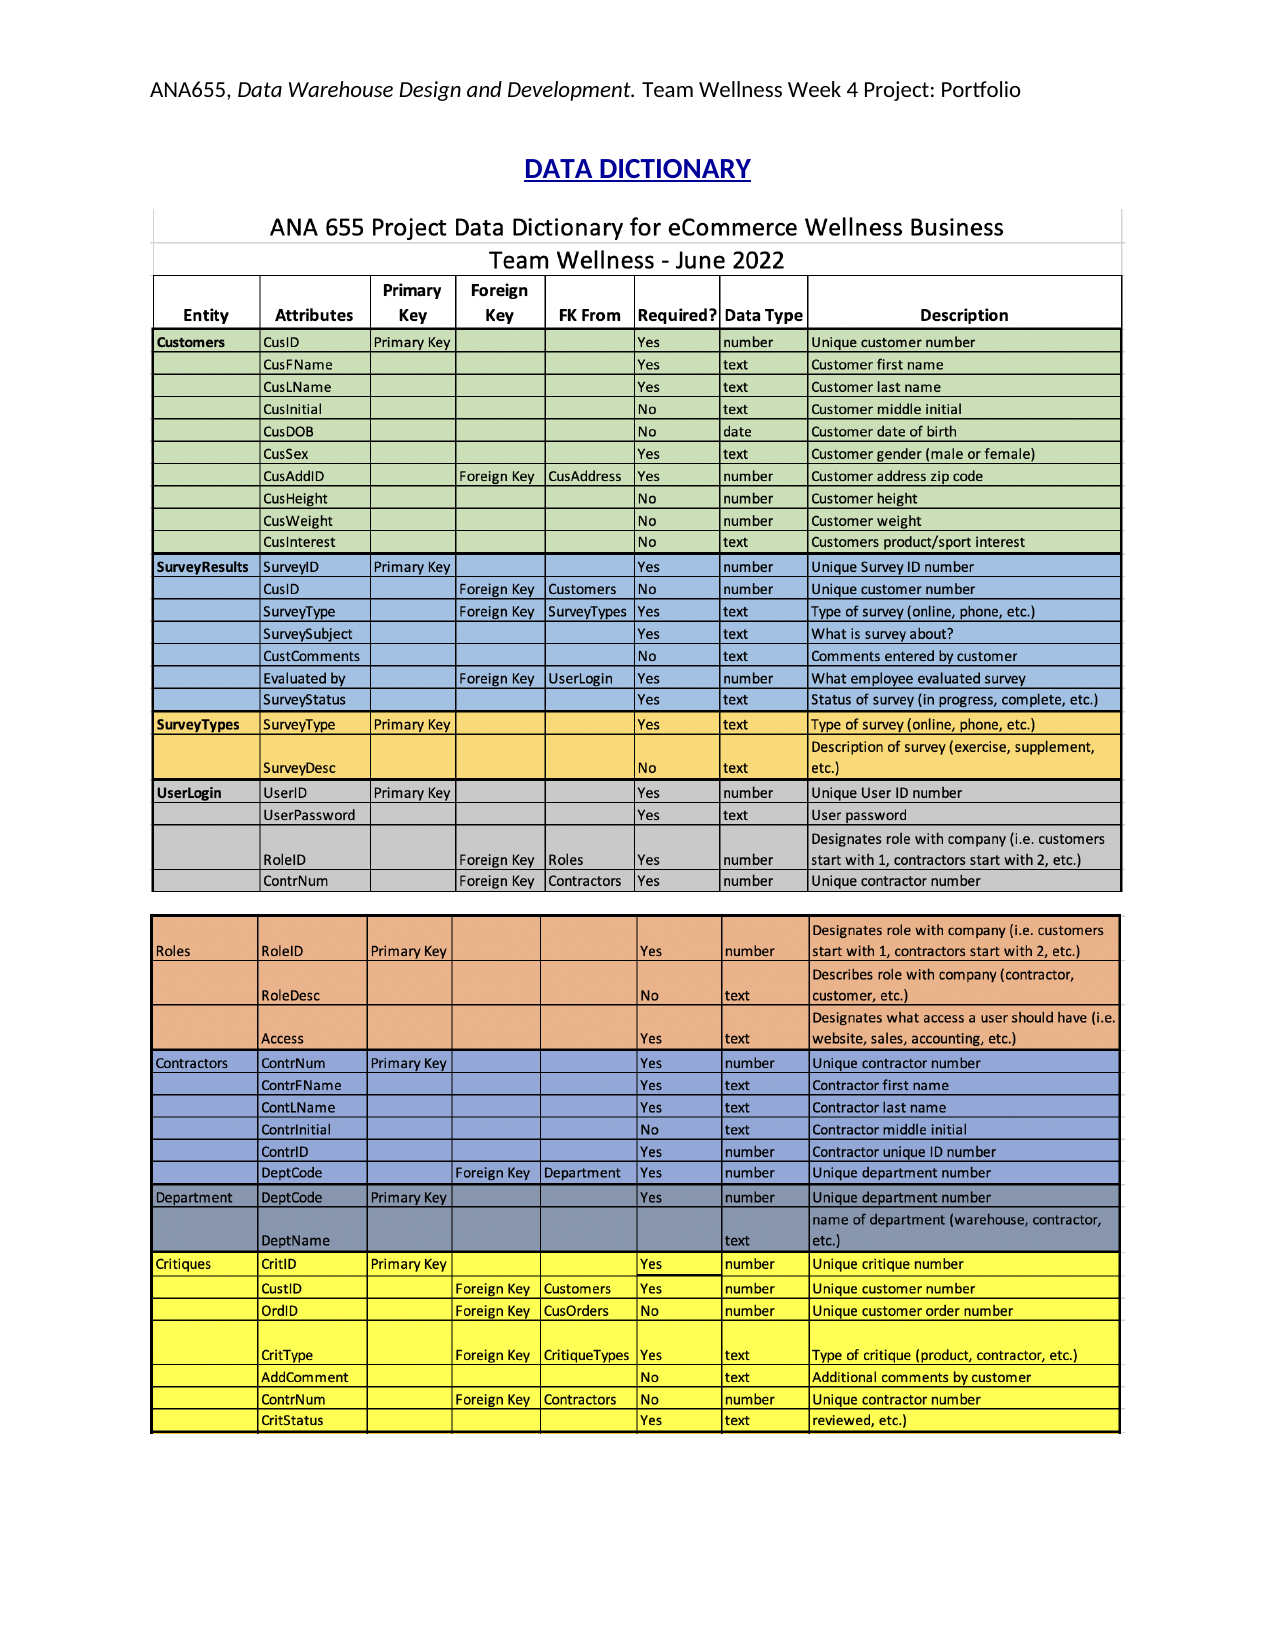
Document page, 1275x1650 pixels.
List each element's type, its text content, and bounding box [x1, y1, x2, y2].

text DATA DICTIONARY [150, 150, 1125, 186]
picture [150, 914, 1125, 1434]
picture [150, 209, 1125, 892]
